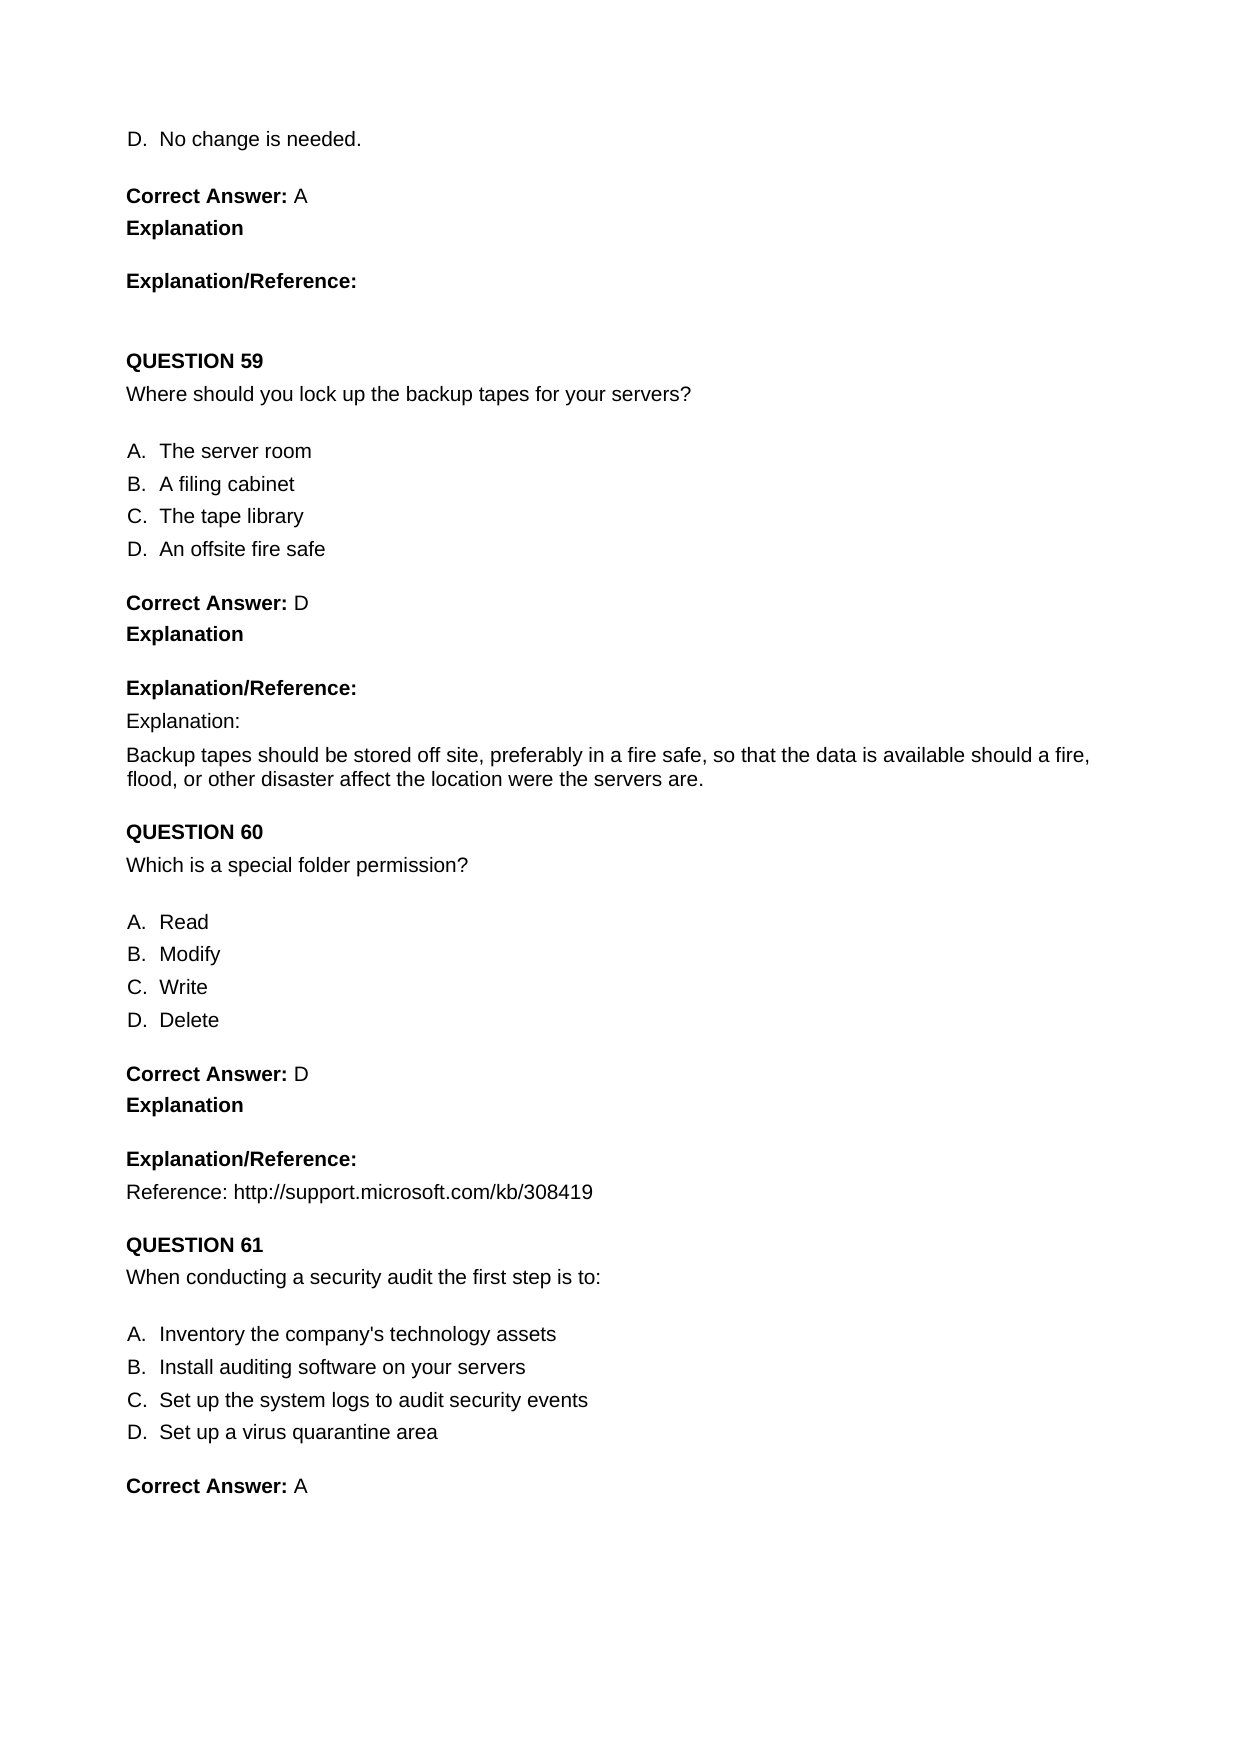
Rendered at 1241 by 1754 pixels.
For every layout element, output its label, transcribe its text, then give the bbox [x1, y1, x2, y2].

text Which is a special folder permission? [126, 853, 1115, 877]
text Where should you lock up the backup tapes for your servers? [126, 383, 1115, 406]
text QUESTION 59 [126, 350, 1115, 374]
text QUESTION 60 [126, 821, 1115, 844]
text D. No change is needed. [127, 127, 1115, 151]
list Inventory the company's technology assets [127, 1323, 1115, 1347]
text Correct Answer: A [126, 185, 1115, 208]
text Explanation [126, 216, 1115, 240]
list The tape library [127, 505, 1115, 529]
list Set up a virus quarantine area [127, 1421, 1115, 1444]
list Install auditing software on your servers [127, 1356, 1115, 1379]
list Write [127, 976, 1115, 999]
text Reference: http://support.microsoft.com/kb/308419 [126, 1180, 1115, 1204]
text Explanation [126, 623, 1115, 646]
list An offsite fire safe [127, 537, 1115, 561]
list Delete [127, 1008, 1115, 1032]
text Explanation/Reference: [126, 1147, 1115, 1171]
text QUESTION 61 [126, 1233, 1115, 1257]
list Modify [127, 943, 1115, 967]
list Set up the system logs to audit security events [127, 1388, 1115, 1412]
text Correct Answer: A [126, 1475, 1115, 1498]
text Correct Answer: D [126, 1062, 1115, 1086]
text Correct Answer: D [126, 591, 1115, 615]
list Read [127, 910, 1115, 934]
text Explanation/Reference: [126, 677, 1115, 700]
text When conducting a security audit the first step is to: [126, 1266, 1115, 1289]
text Explanation: [126, 709, 1115, 733]
text Explanation [126, 1093, 1115, 1117]
list A filing cabinet [127, 472, 1115, 496]
text Backup tapes should be stored off site, preferably in a fire safe, so that the data is available should a fire, flood, or other disaster affect the location were the servers are. [126, 743, 1115, 791]
text Explanation/Reference: [126, 270, 1115, 294]
list The server room [127, 439, 1115, 463]
